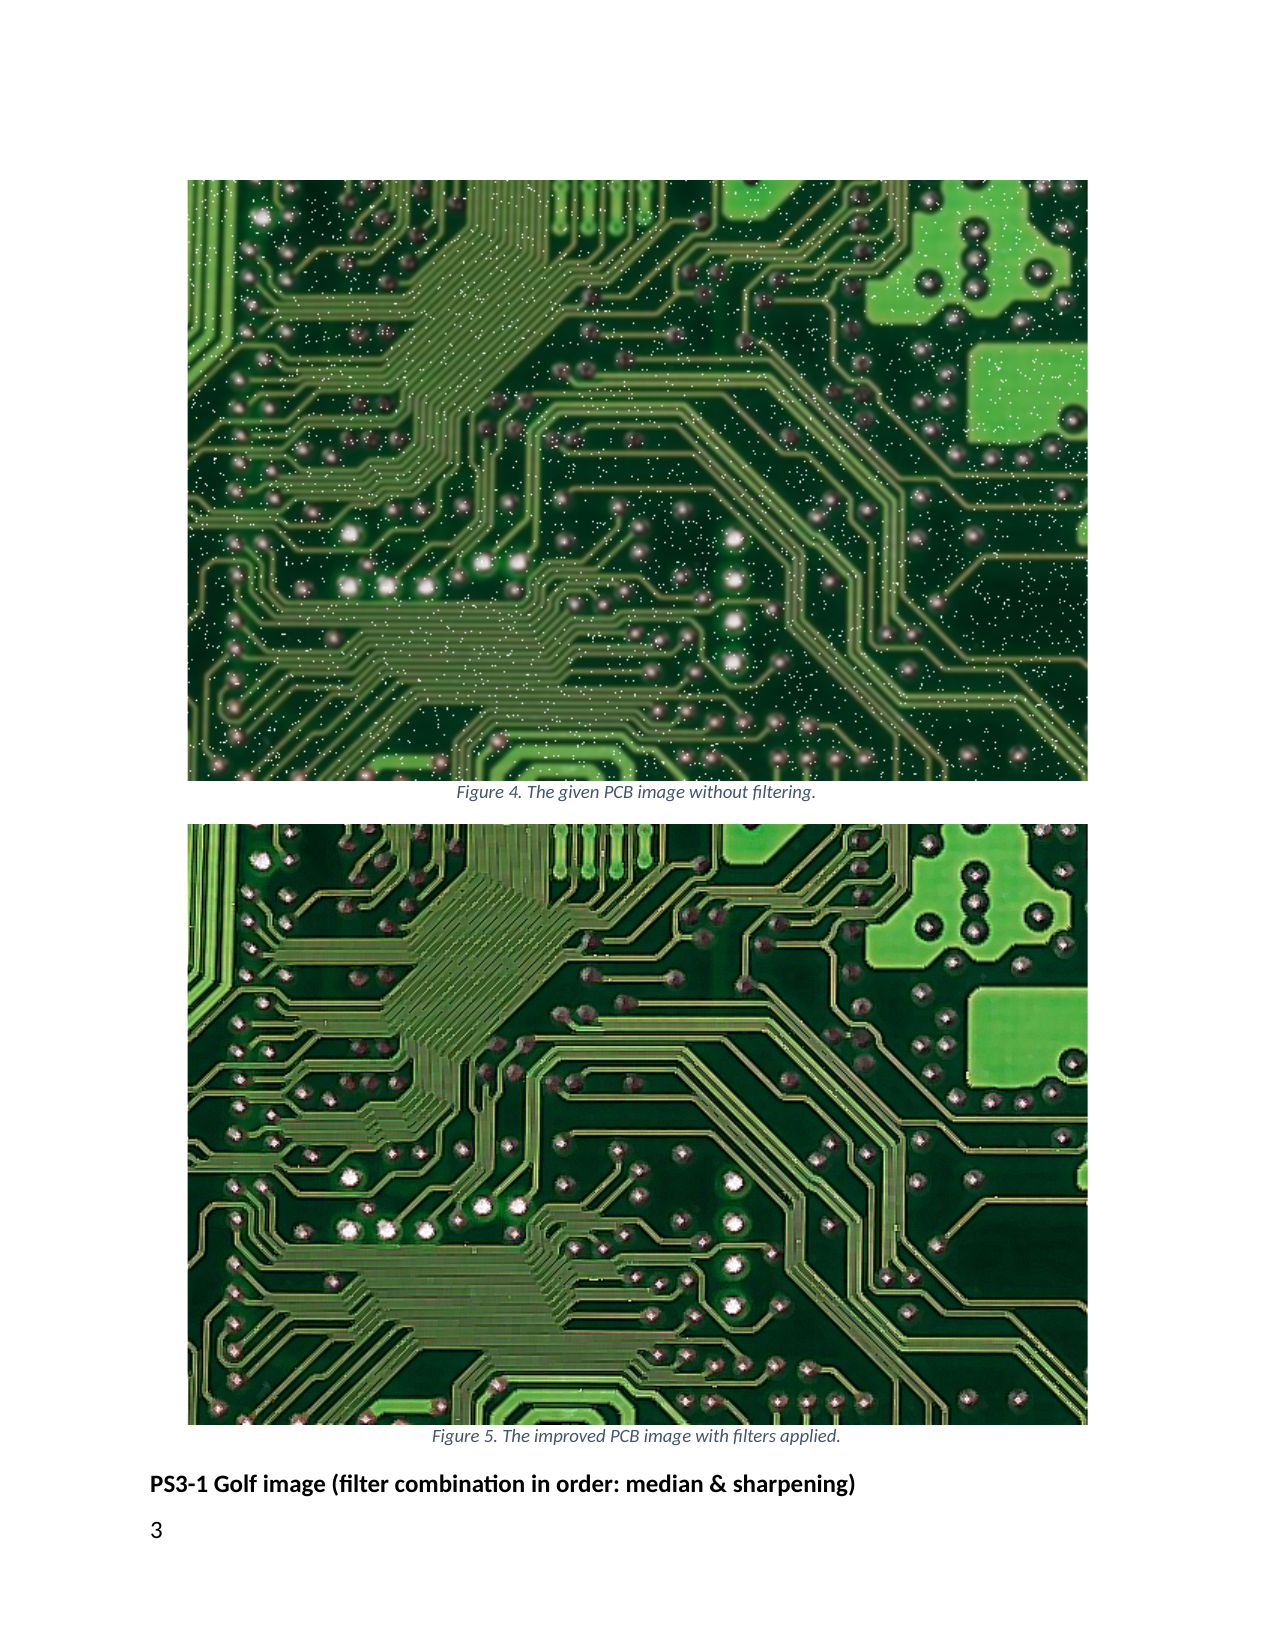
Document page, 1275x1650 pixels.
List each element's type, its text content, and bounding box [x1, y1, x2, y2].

text Figure 4. The given PCB image without filtering. [150, 781, 1125, 803]
picture [187, 824, 1088, 1425]
picture [187, 180, 1088, 781]
text Figure 5. The improved PCB image with filters applied. [150, 1424, 1125, 1447]
text PS3-1 Golf image (filter combination in order: median & sharpening) [150, 1468, 1125, 1498]
